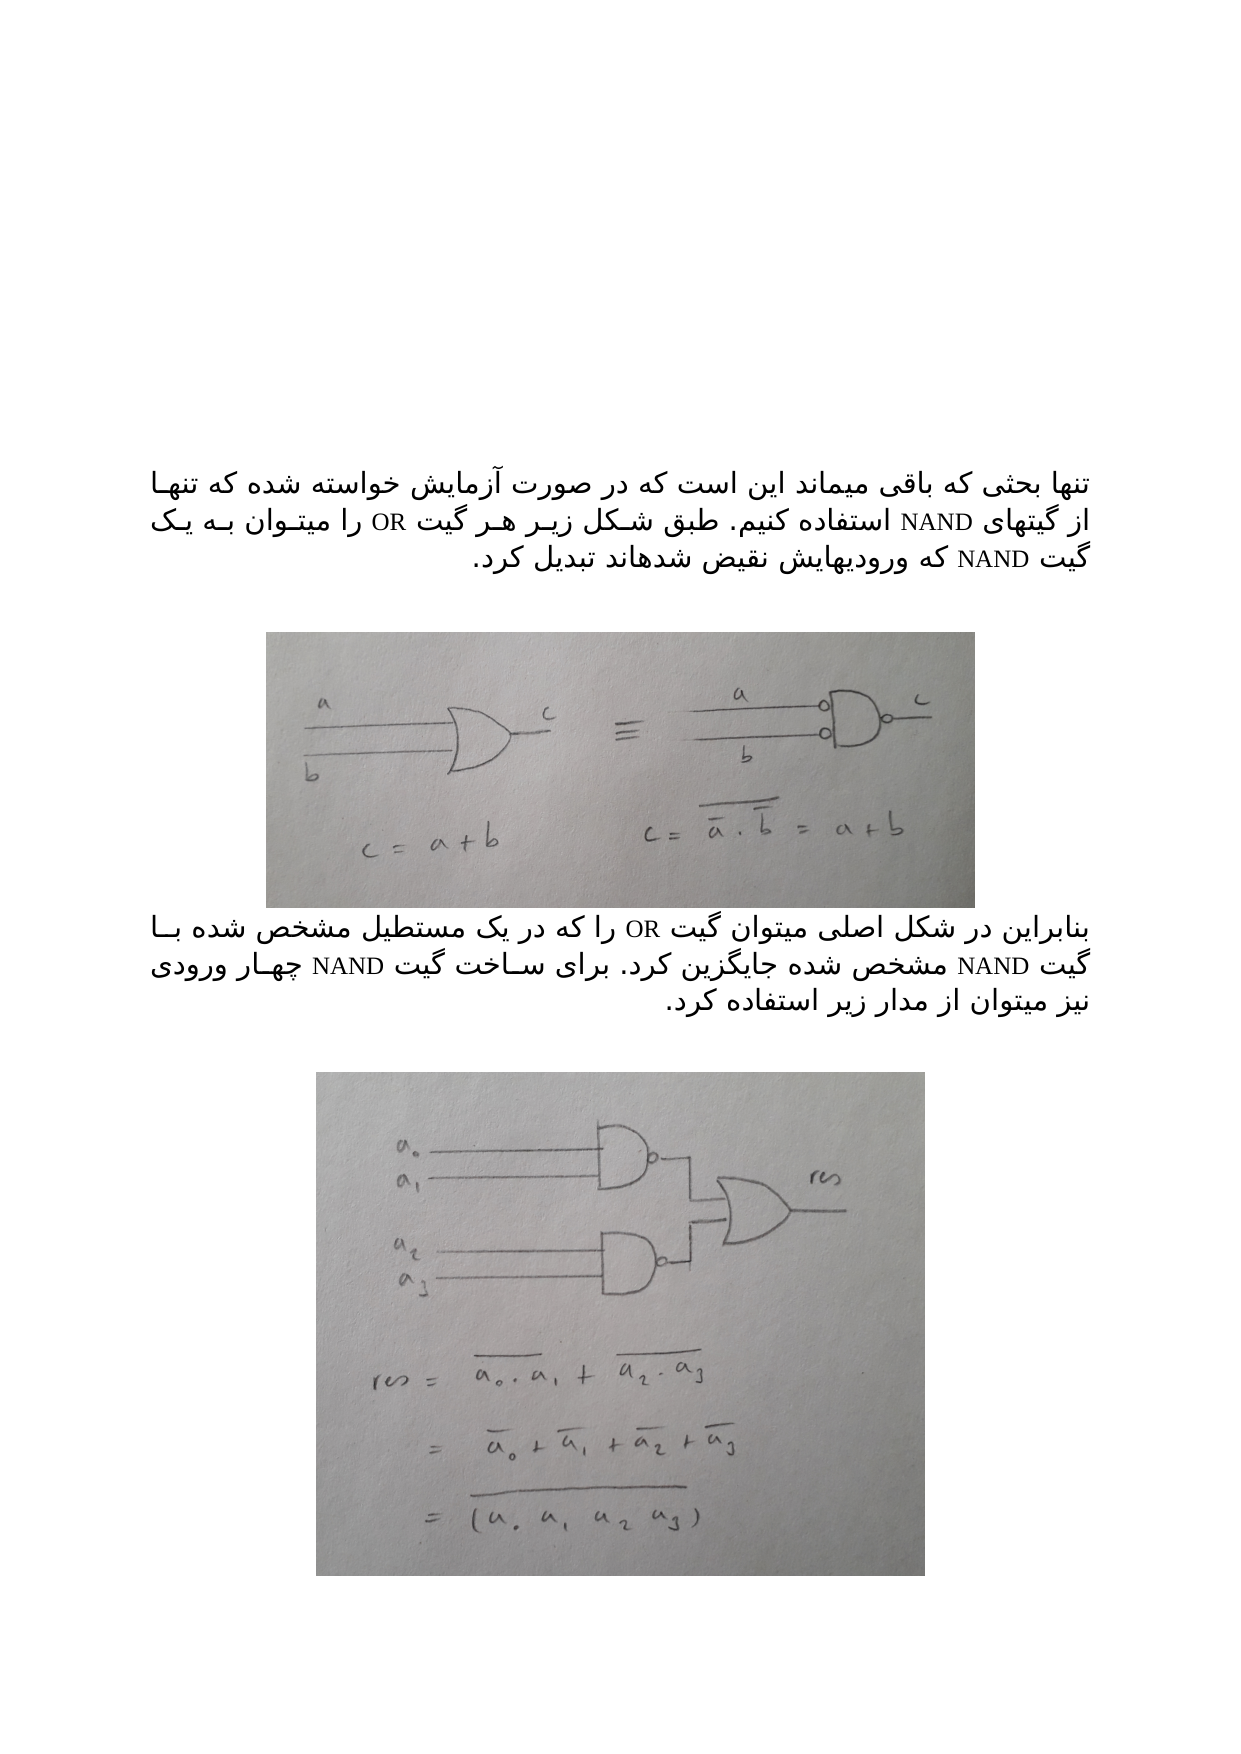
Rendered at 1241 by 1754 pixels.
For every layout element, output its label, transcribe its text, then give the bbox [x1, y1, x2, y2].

picture [316, 1072, 925, 1576]
picture [266, 632, 975, 908]
text بنابراین در شکل اصلی میتوان گیت OR را که در یک مستطیل مشخص شده با گیت NAND مشخص شده جایگزین کرد. برای ساخت گیت NAND چهار ورودی نیز میتوان از مدار زیر استفاده کرد. [150, 910, 1090, 1018]
text تنها بحثی که باقی میماند این است که در صورت آزمایش خواسته شده که تنها از گیتهای NAND استفاده کنیم. طبق شکل زیر هر گیت OR را میتوان به یک گیت NAND که ورودیهایش نقیض شدهاند تبدیل کرد. [150, 467, 1090, 574]
